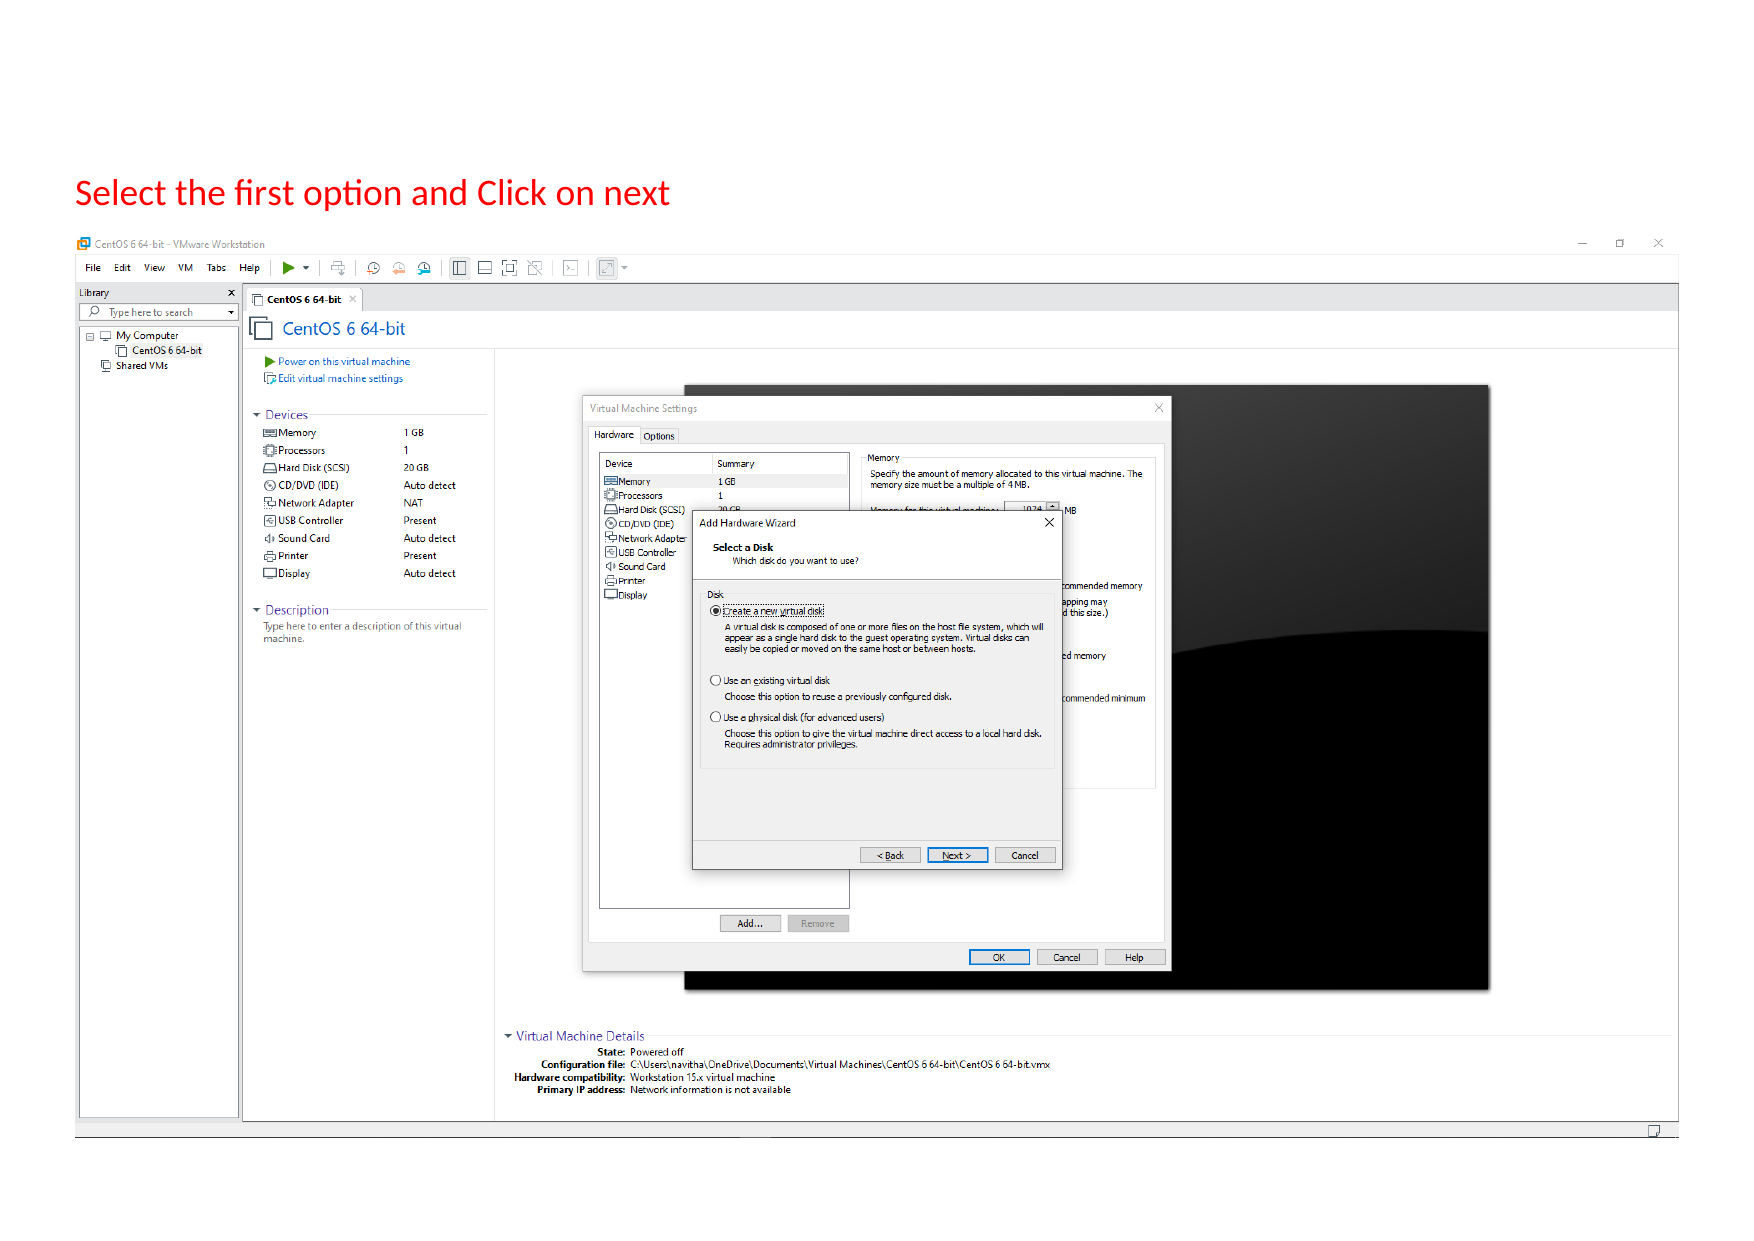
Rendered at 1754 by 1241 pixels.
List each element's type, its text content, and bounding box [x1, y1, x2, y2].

text Select the first option and Click on next [75, 169, 1679, 214]
picture [75, 235, 1679, 1138]
